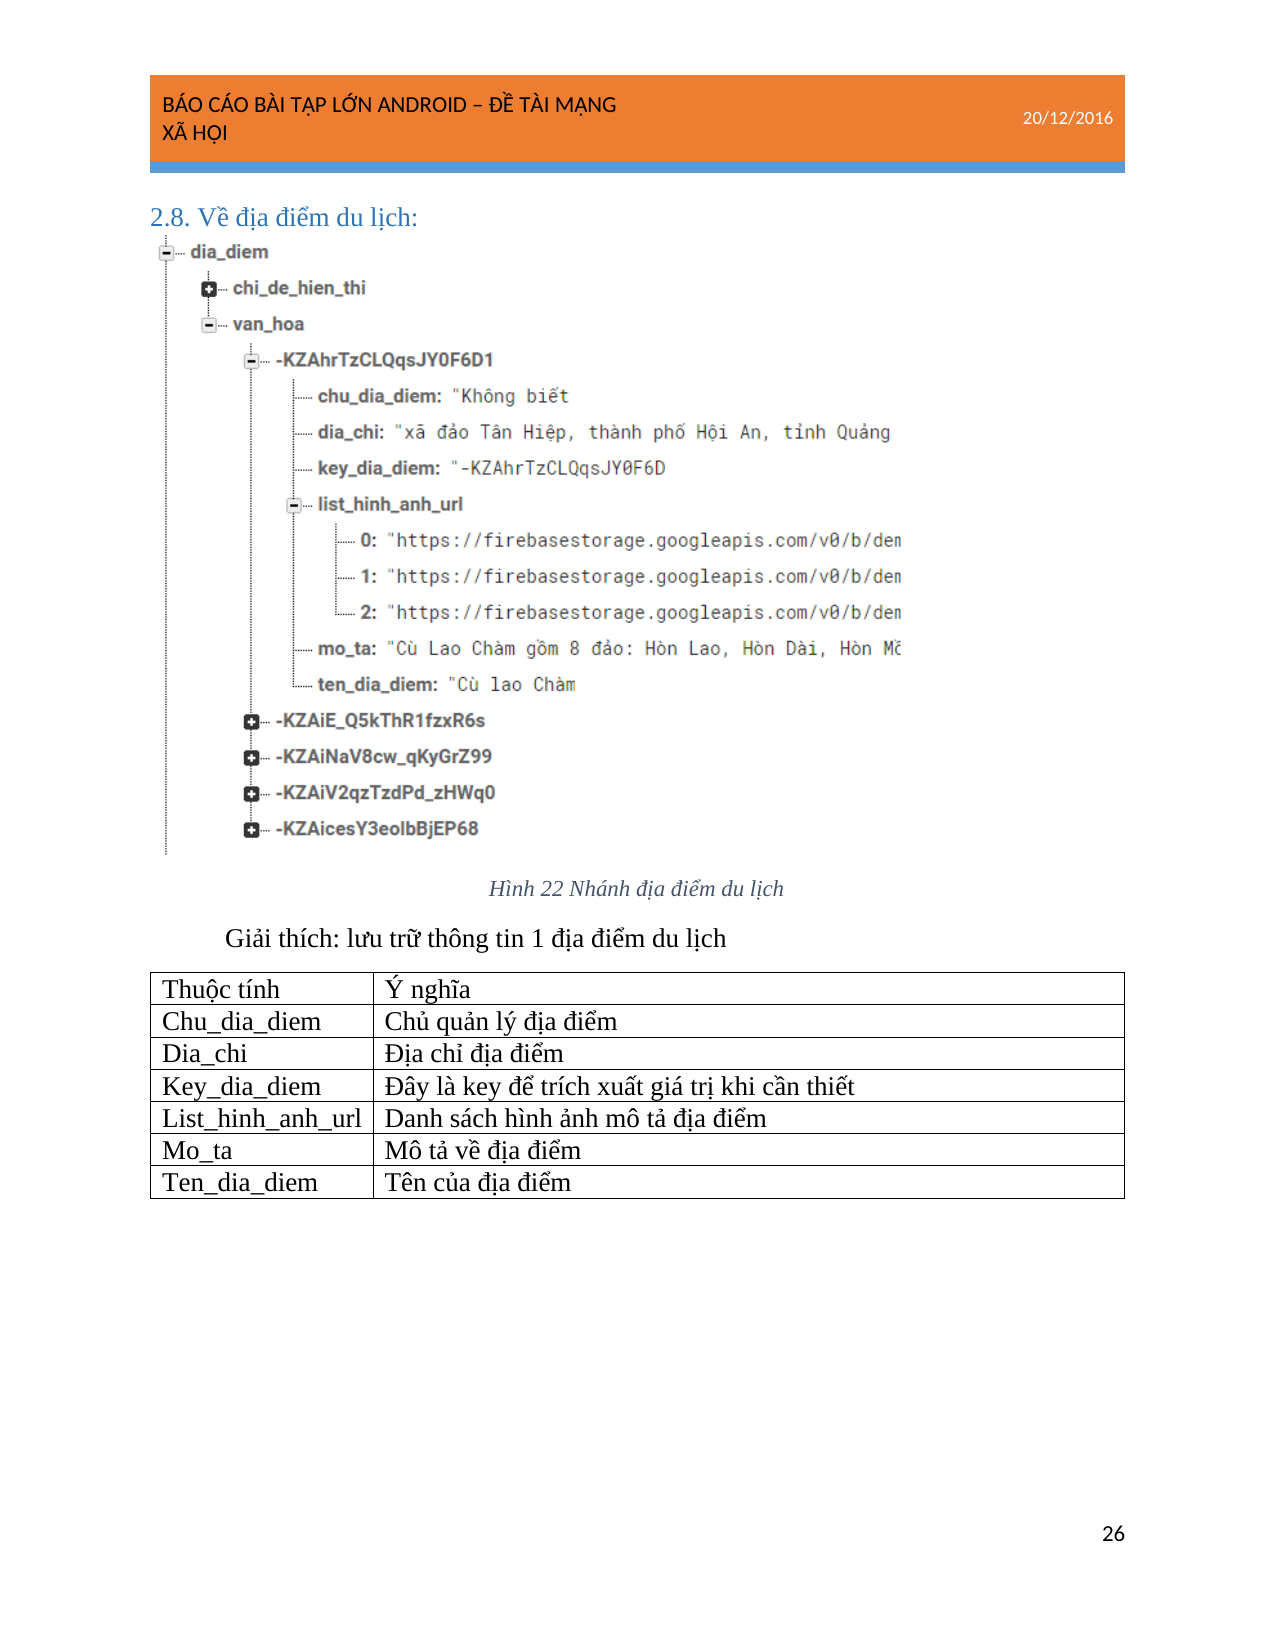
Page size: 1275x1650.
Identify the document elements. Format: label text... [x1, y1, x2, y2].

table_cell Tên của địa điểm [374, 1166, 1124, 1197]
table_header Ý nghĩa [374, 973, 1124, 1004]
table_cell Ten_dia_diem [151, 1166, 373, 1197]
table_header Thuộc tính [151, 973, 373, 1004]
picture [150, 234, 1125, 856]
table_cell Dia_chi [151, 1038, 373, 1069]
text Hình 22 Nhánh địa điểm du lịch [150, 875, 1125, 901]
table_cell Mo_ta [151, 1134, 373, 1165]
table_cell Key_dia_diem [151, 1070, 373, 1101]
table_cell Đây là key để trích xuất giá trị khi cần thiết [374, 1070, 1124, 1101]
subtitle 2.8. Về địa điểm du lịch: [150, 201, 1125, 232]
table_cell List_hinh_anh_url [151, 1102, 373, 1133]
table_cell Địa chỉ địa điểm [374, 1038, 1124, 1069]
table_cell Chu_dia_diem [151, 1005, 373, 1037]
table_cell Mô tả về địa điểm [374, 1134, 1124, 1165]
text Giải thích: lưu trữ thông tin 1 địa điểm du lịch [150, 922, 1125, 953]
table_cell Danh sách hình ảnh mô tả địa điểm [374, 1102, 1124, 1133]
table_cell Chủ quản lý địa điểm [374, 1005, 1124, 1037]
